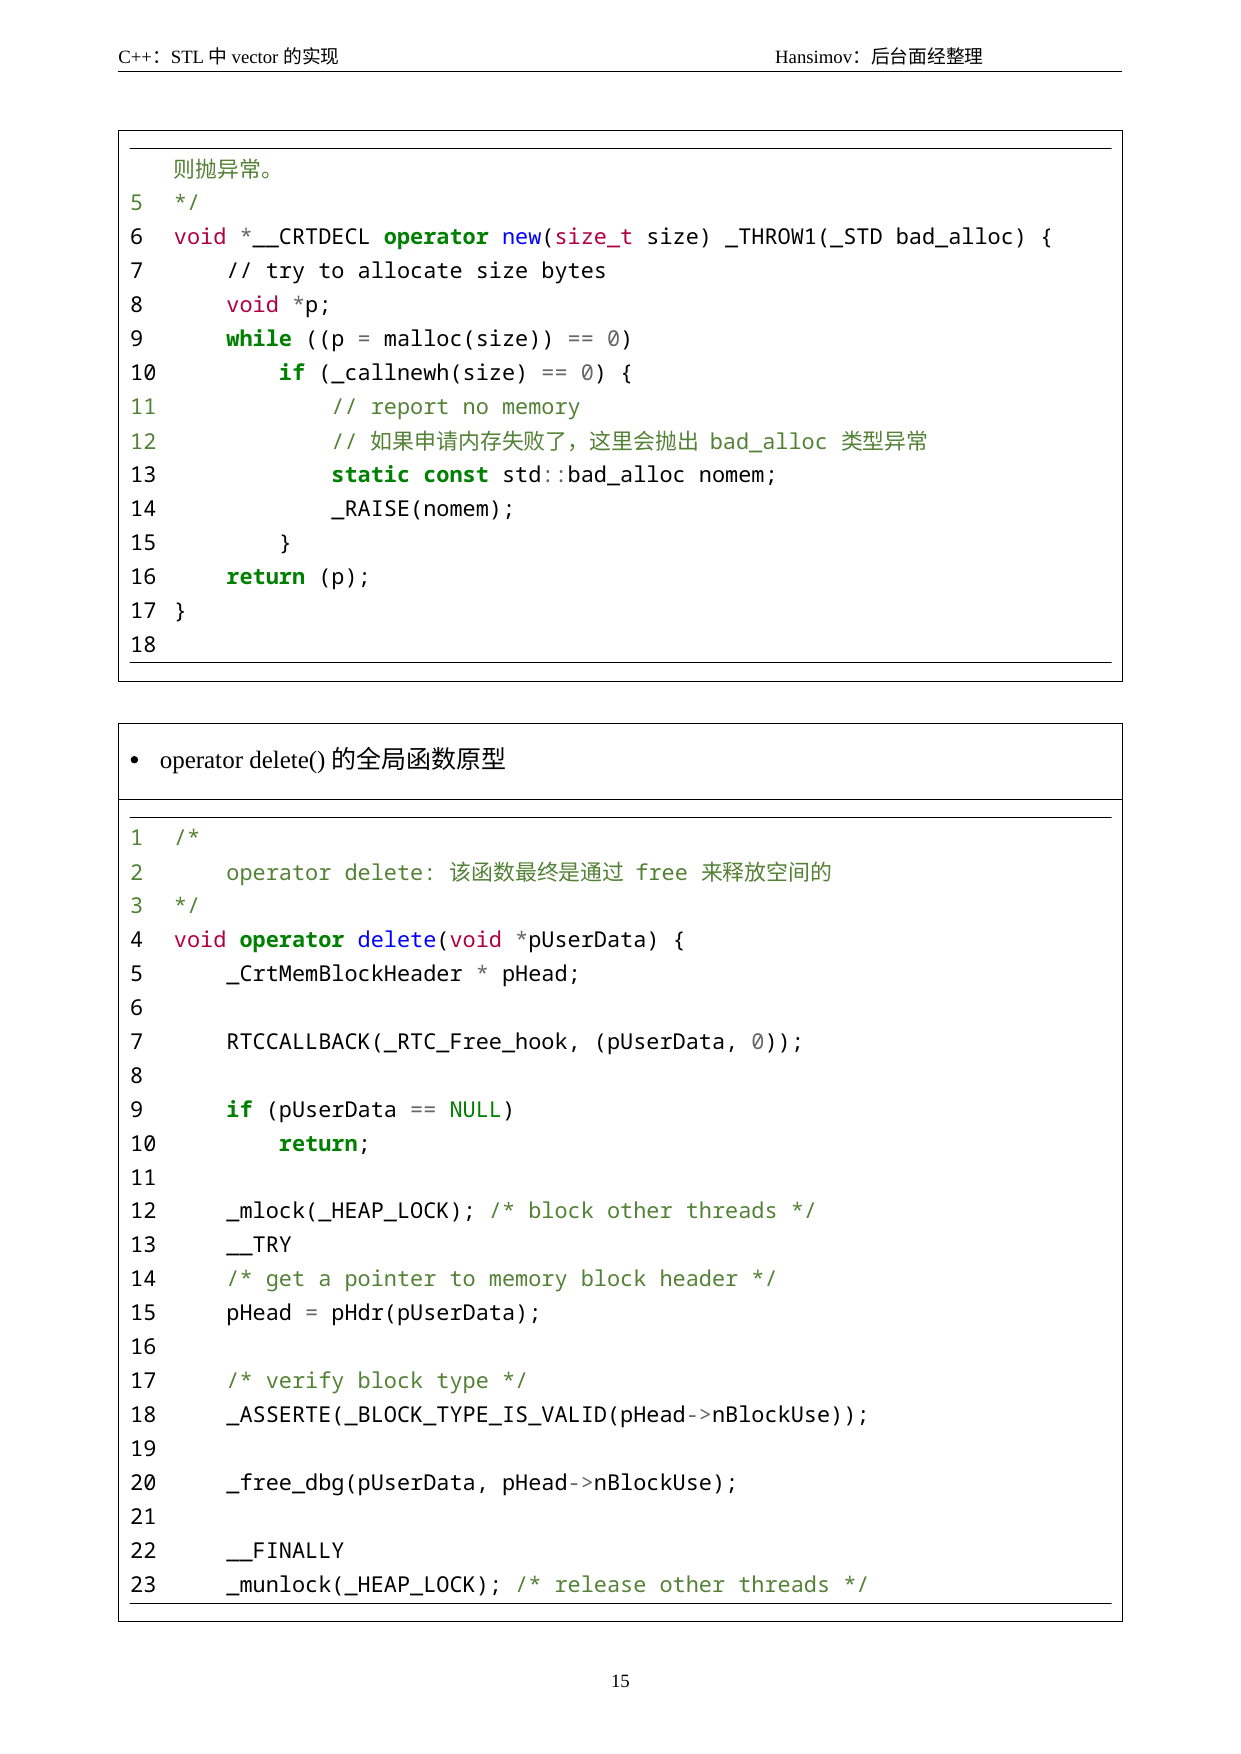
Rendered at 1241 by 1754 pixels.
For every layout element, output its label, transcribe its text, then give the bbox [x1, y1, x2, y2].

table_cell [119, 131, 1122, 681]
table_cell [119, 800, 1122, 1621]
table_header operator delete() 的全局函数原型 [119, 724, 1122, 799]
